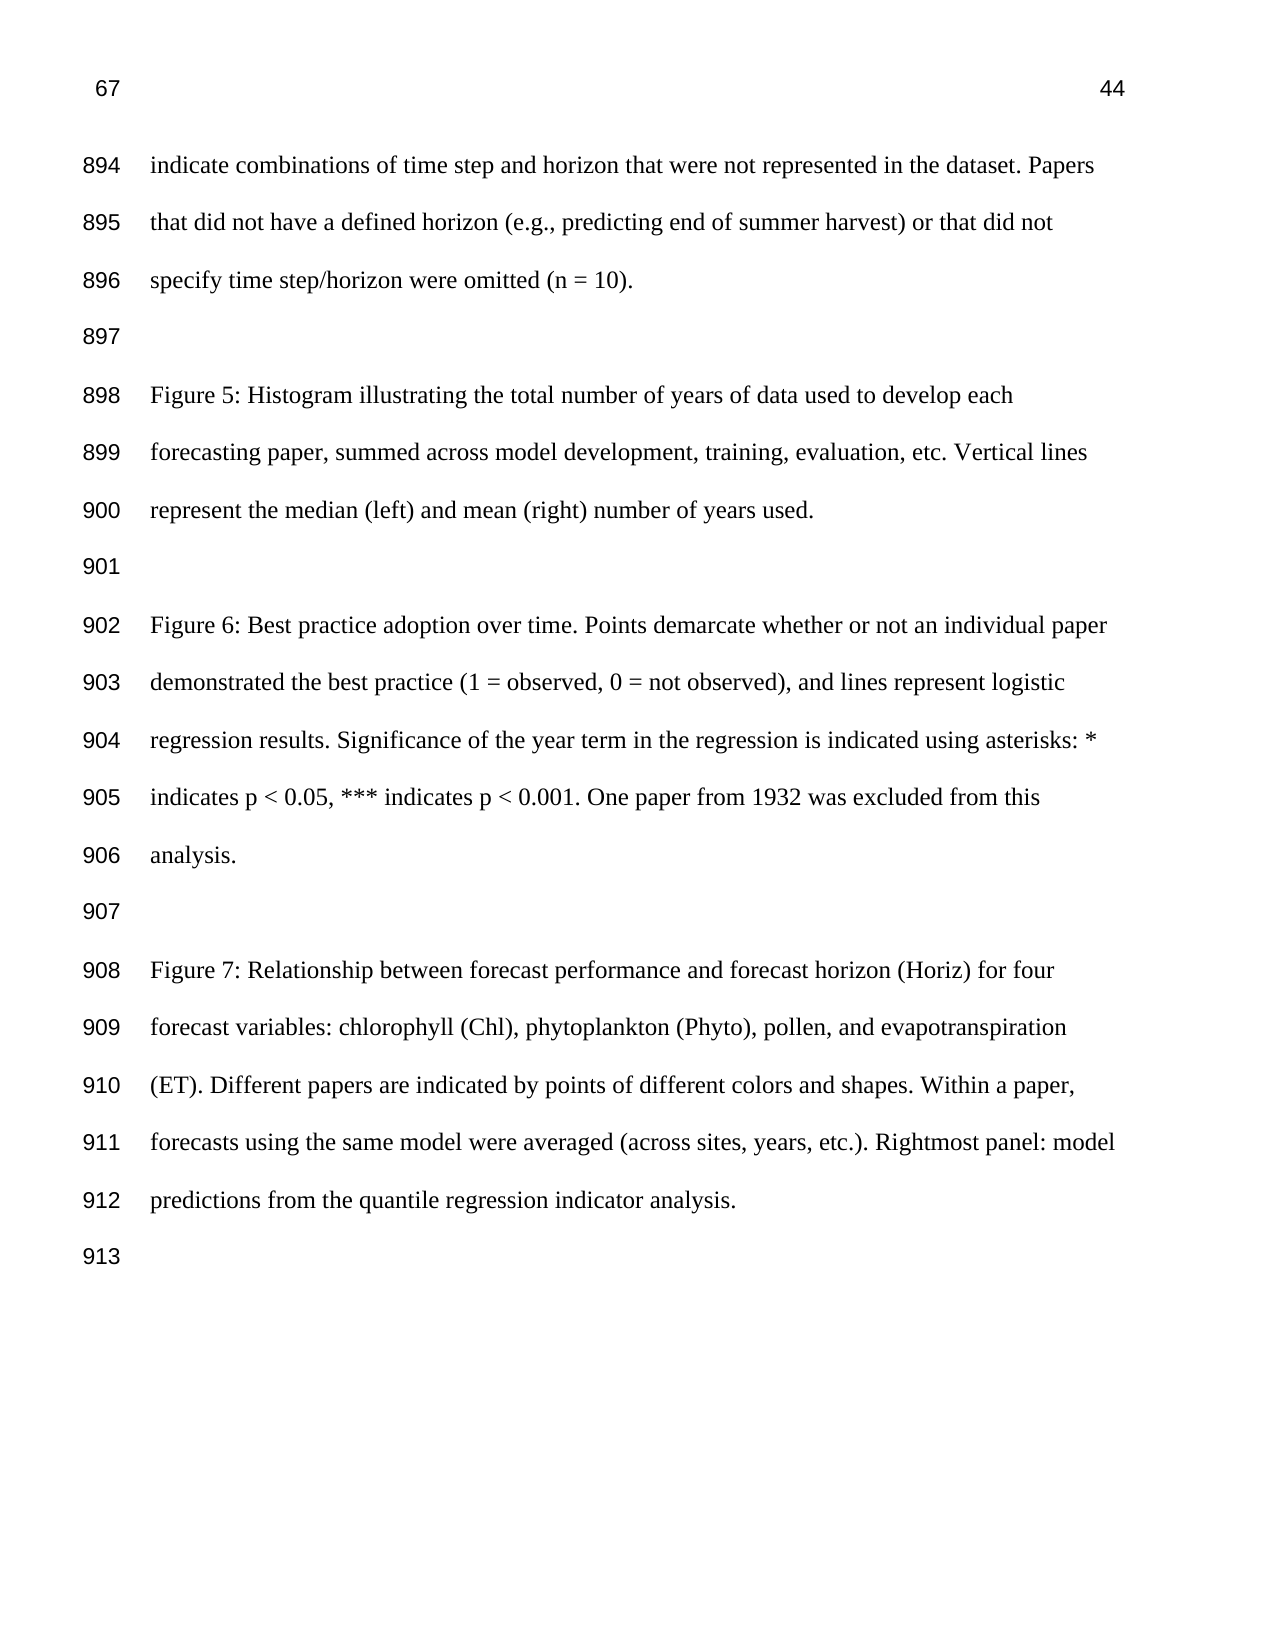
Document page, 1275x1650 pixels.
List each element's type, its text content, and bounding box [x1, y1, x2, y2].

text Figure 6: Best practice adoption over time. Points demarcate whether or not an individual paper demonstrated the best practice (1 = observed, 0 = not observed), and lines represent logistic regression results. Significance of the year term in the regression is indicated using asterisks: * indicates p < 0.05, *** indicates p < 0.001. One paper from 1932 was excluded from this analysis. [150, 610, 1125, 869]
text Figure 7: Relationship between forecast performance and forecast horizon (Horiz) for four forecast variables: chlorophyll (Chl), phytoplankton (Phyto), pollen, and evapotranspiration (ET). Different papers are indicated by points of different colors and shapes. Within a paper, forecasts using the same model were averaged (across sites, years, etc.). Rightmost panel: model predictions from the quantile regression indicator analysis. [150, 955, 1125, 1214]
text Figure 5: Histogram illustrating the total number of years of data used to develop each forecasting paper, summed across model development, training, evaluation, etc. Vertical lines represent the median (left) and mean (right) number of years used. [150, 380, 1125, 524]
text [150, 150, 1125, 294]
